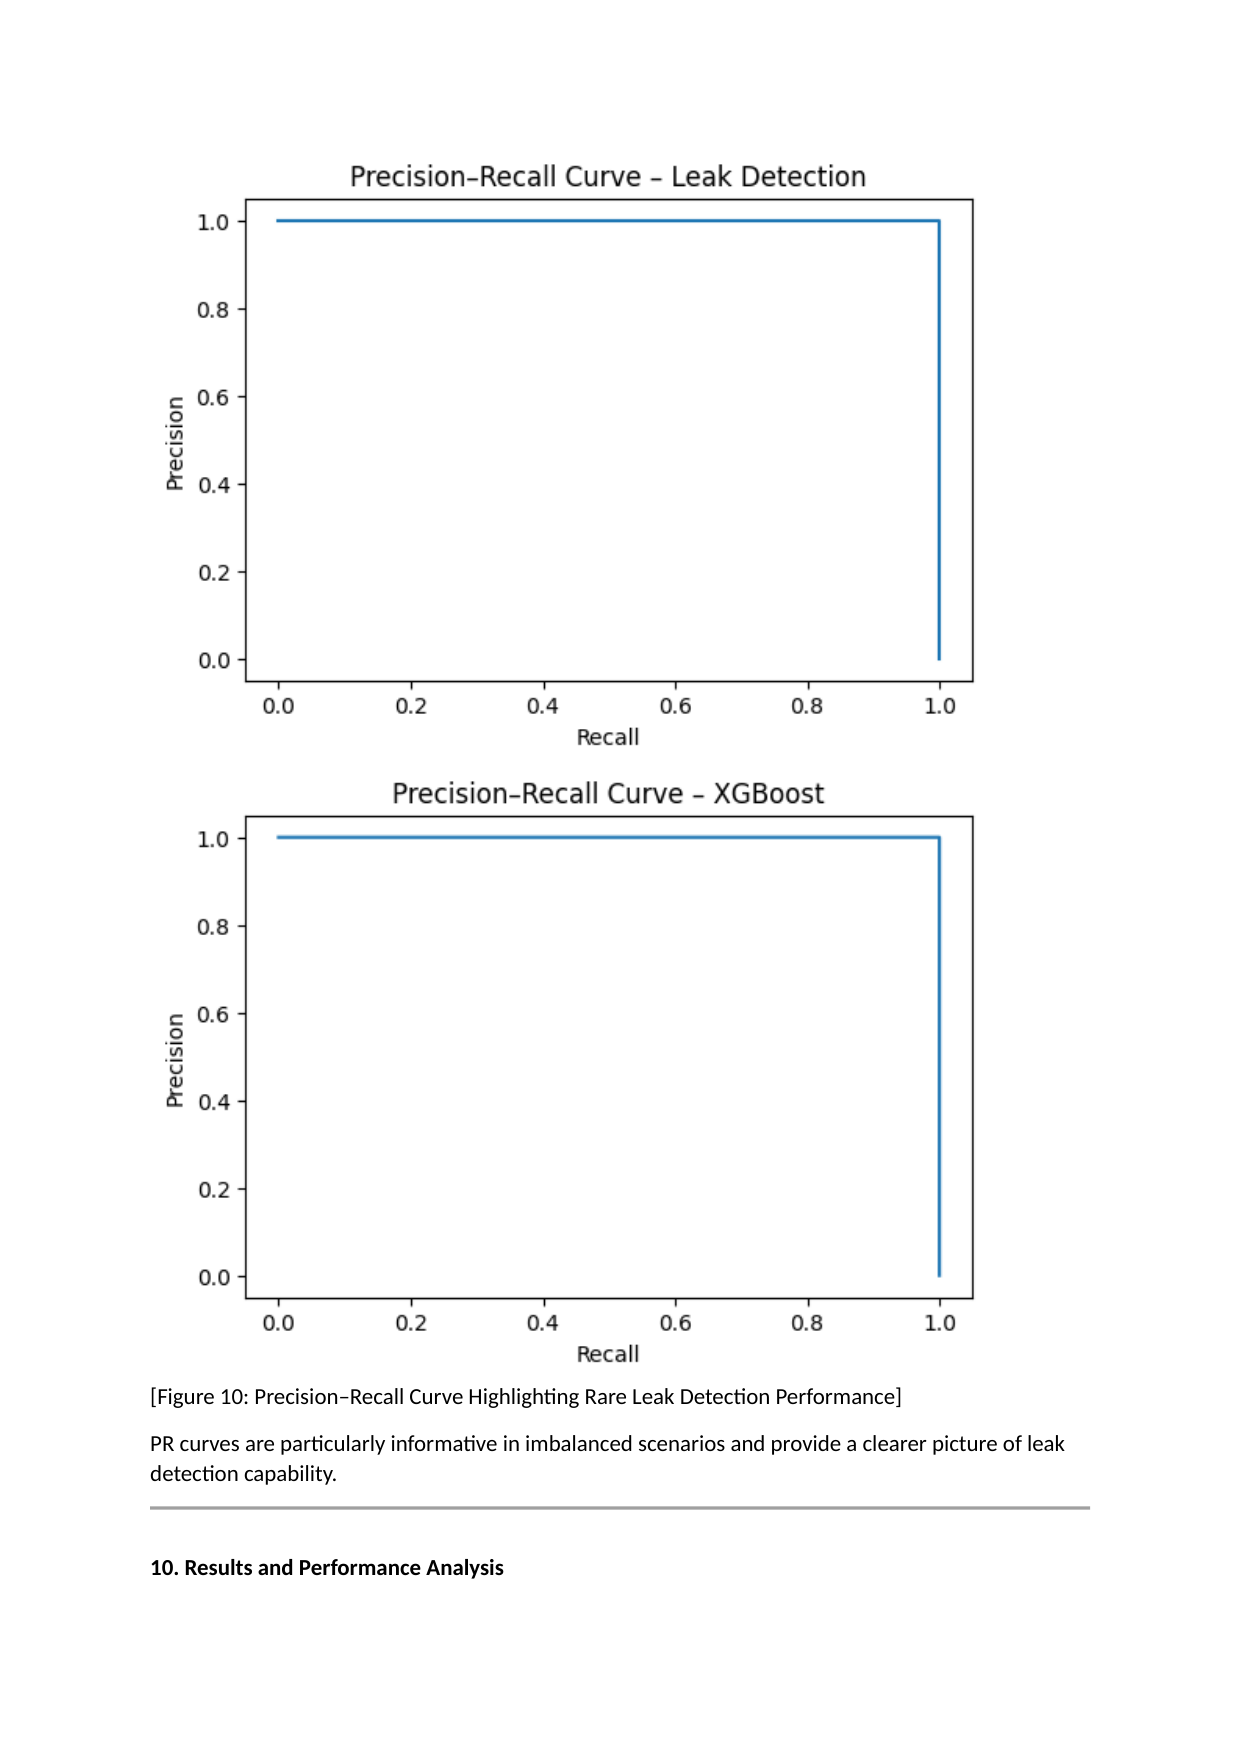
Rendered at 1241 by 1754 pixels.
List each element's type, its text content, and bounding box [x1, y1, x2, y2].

text 10. Results and Performance Analysis [150, 1553, 1090, 1581]
text PR curves are particularly informative in imbalanced scenarios and provide a clearer picture of leak detection capability. [150, 1429, 1090, 1488]
picture [150, 766, 988, 1381]
picture [150, 150, 988, 764]
